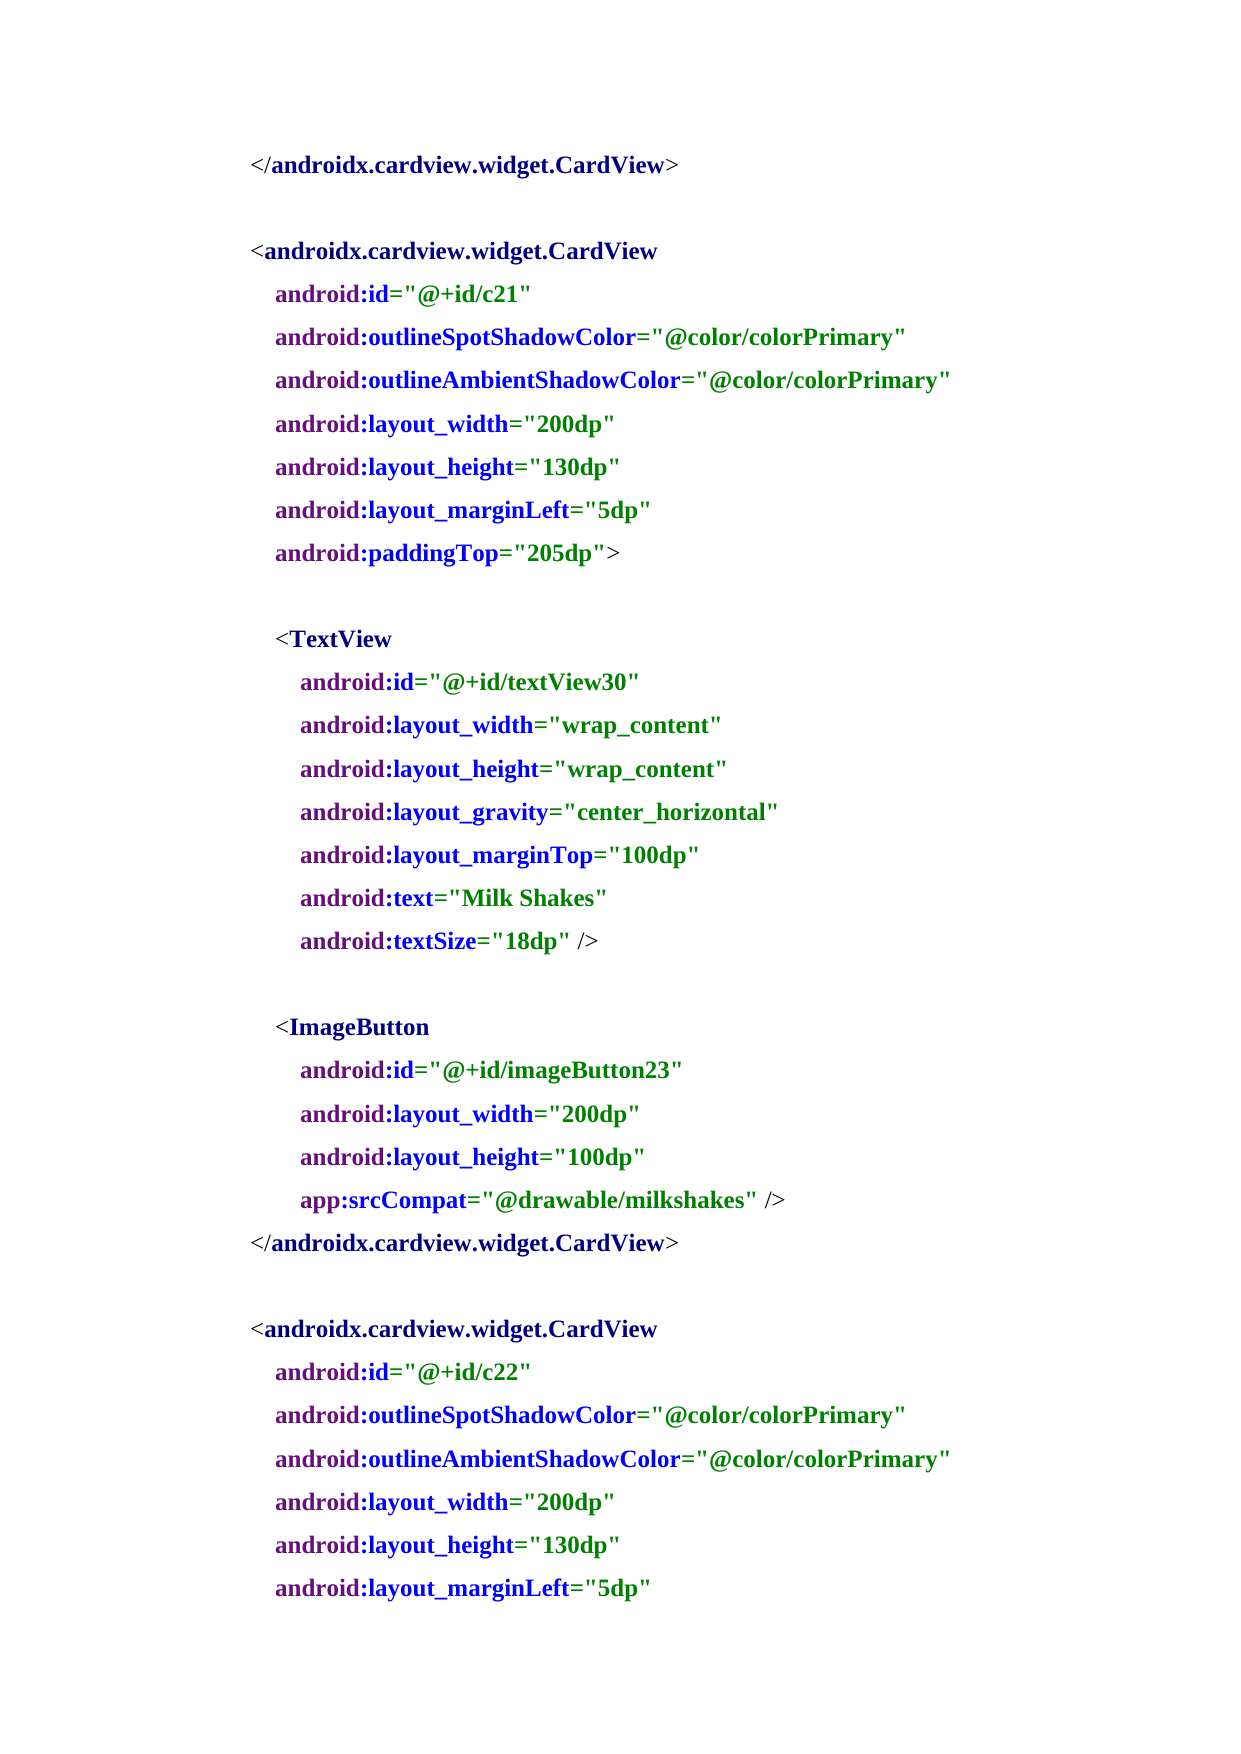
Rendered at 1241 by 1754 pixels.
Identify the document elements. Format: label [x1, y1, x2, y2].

text [150, 150, 1090, 1602]
